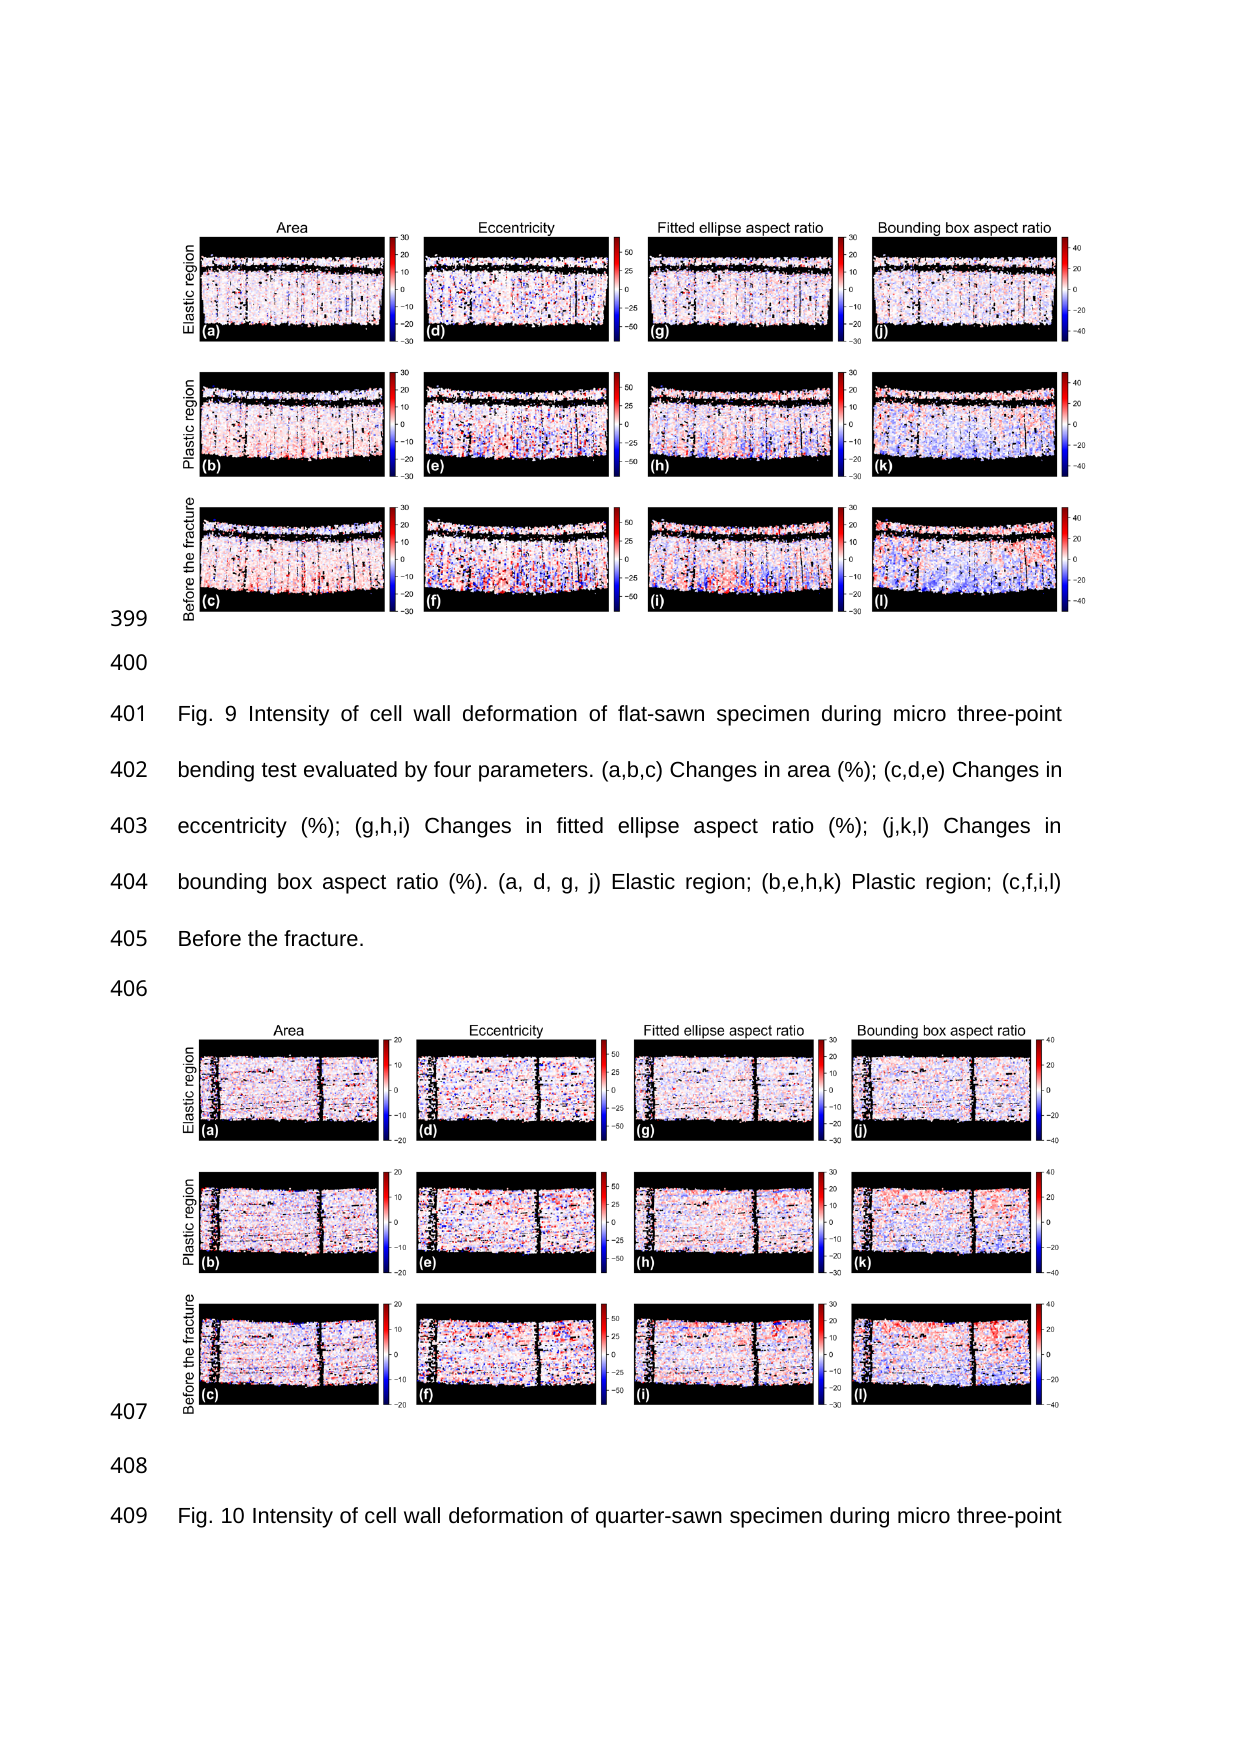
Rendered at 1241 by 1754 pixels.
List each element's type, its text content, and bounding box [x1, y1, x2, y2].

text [177, 1497, 1063, 1534]
picture [177, 216, 1091, 627]
text Fig. 9 Intensity of cell wall deformation of flat-sawn specimen during micro three-point bending test evaluated by four parameters. (a,b,c) Changes in area (%); (c,d,e) Changes in eccentricity (%); (g,h,i) Changes in fitted ellipse aspect ratio (%); (j,k,l) Changes in bounding box aspect ratio (%). (a, d, g, j) Elastic region; (b,e,h,k) Plastic region; (c,f,i,l) Before the fracture. [177, 694, 1063, 957]
picture [177, 1019, 1063, 1420]
